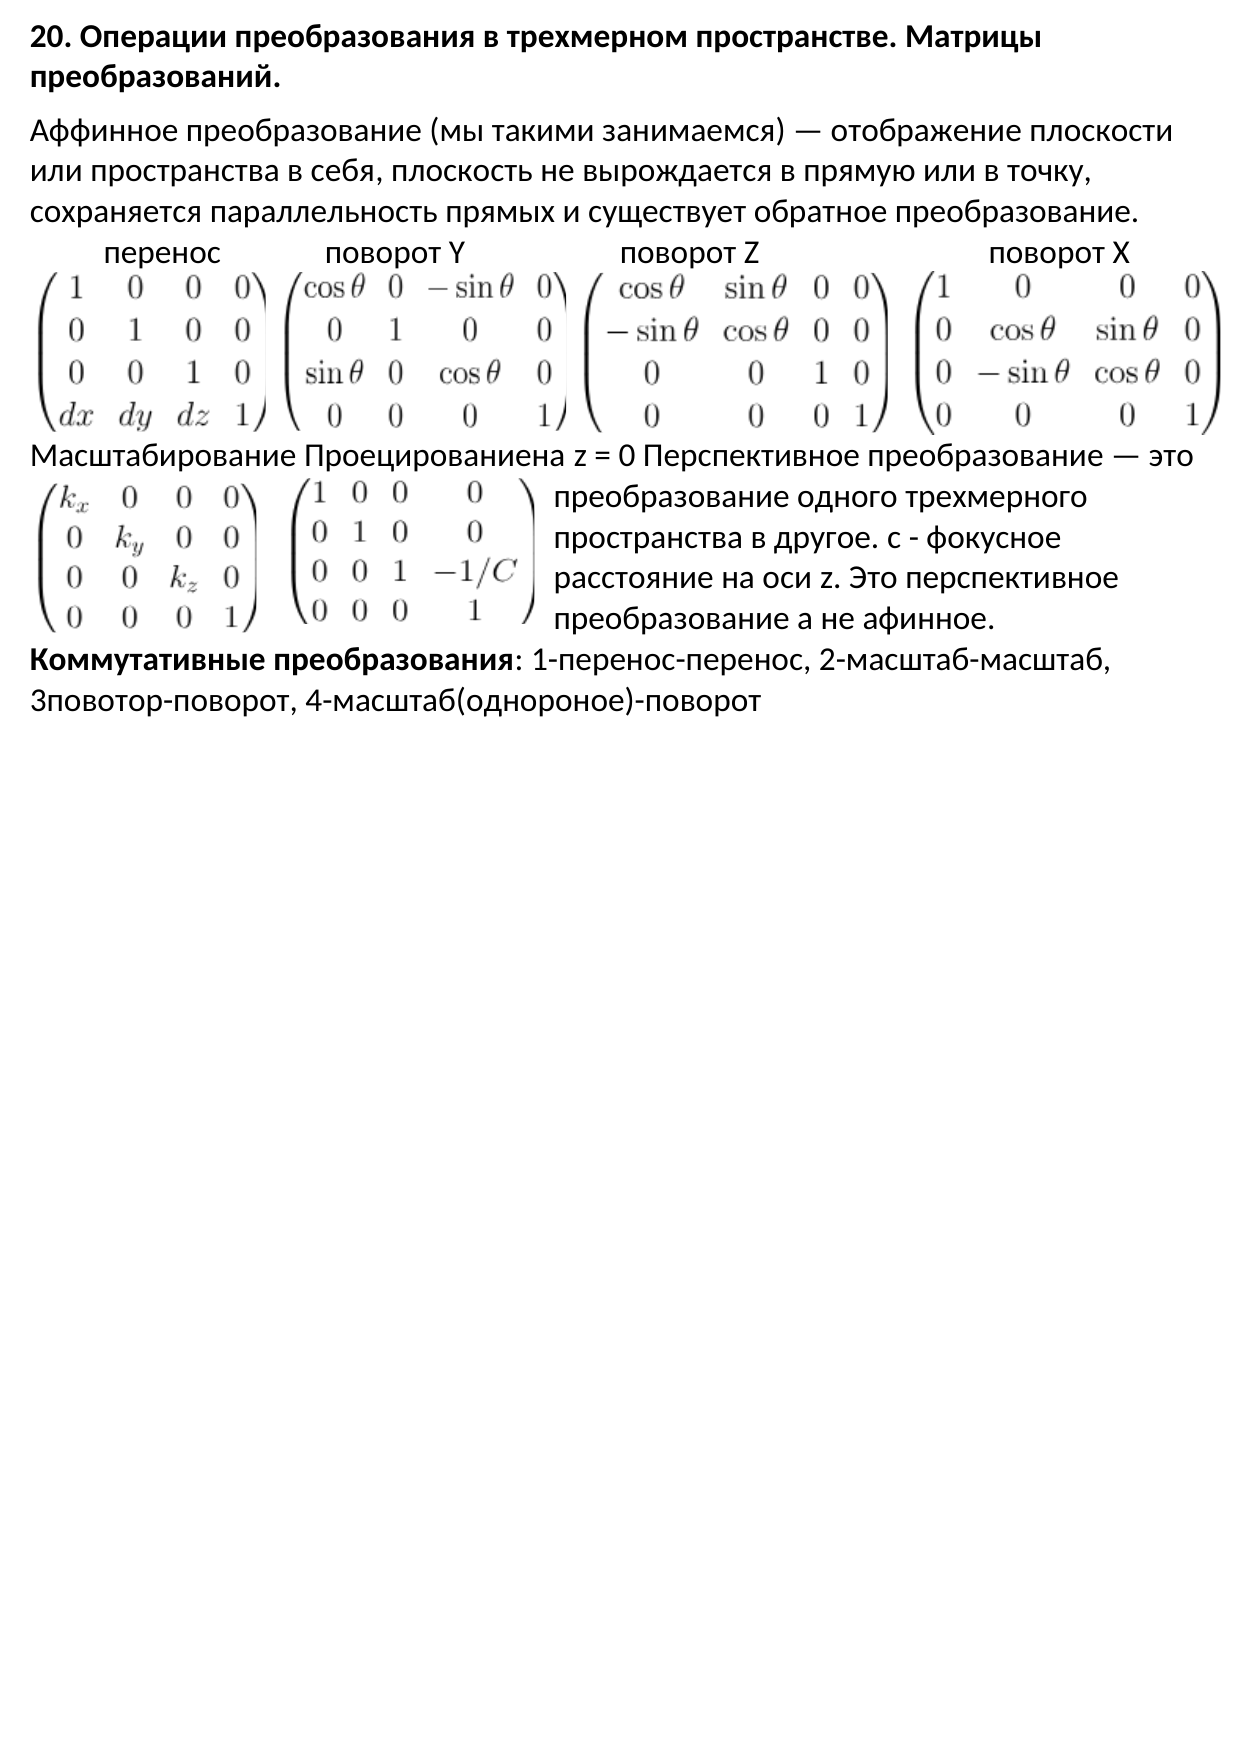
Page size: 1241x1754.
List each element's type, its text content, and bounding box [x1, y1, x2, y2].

picture [575, 272, 888, 433]
picture [29, 483, 257, 633]
text Аффинное преобразование (мы такими занимаемся) — отображение плоскости или пространства в себя, плоскость не вырождается в прямую или в точку, сохраняется параллельность прямых и существует обратное преобразование. [29, 109, 1226, 231]
picture [282, 478, 535, 624]
text перенос поворот Y поворот Z поворот X [29, 231, 1226, 272]
text Коммутативные преобразования: 1-перенос-перенос, 2-масштаб-масштаб, 3повотор-поворот, 4-масштаб(однороное)-поворот [29, 638, 1226, 719]
picture [276, 272, 567, 431]
subtitle 20. Операции преобразования в трехмерном пространстве. Матрицы преобразований. [29, 15, 1226, 96]
picture [906, 271, 1221, 435]
picture [29, 272, 266, 432]
